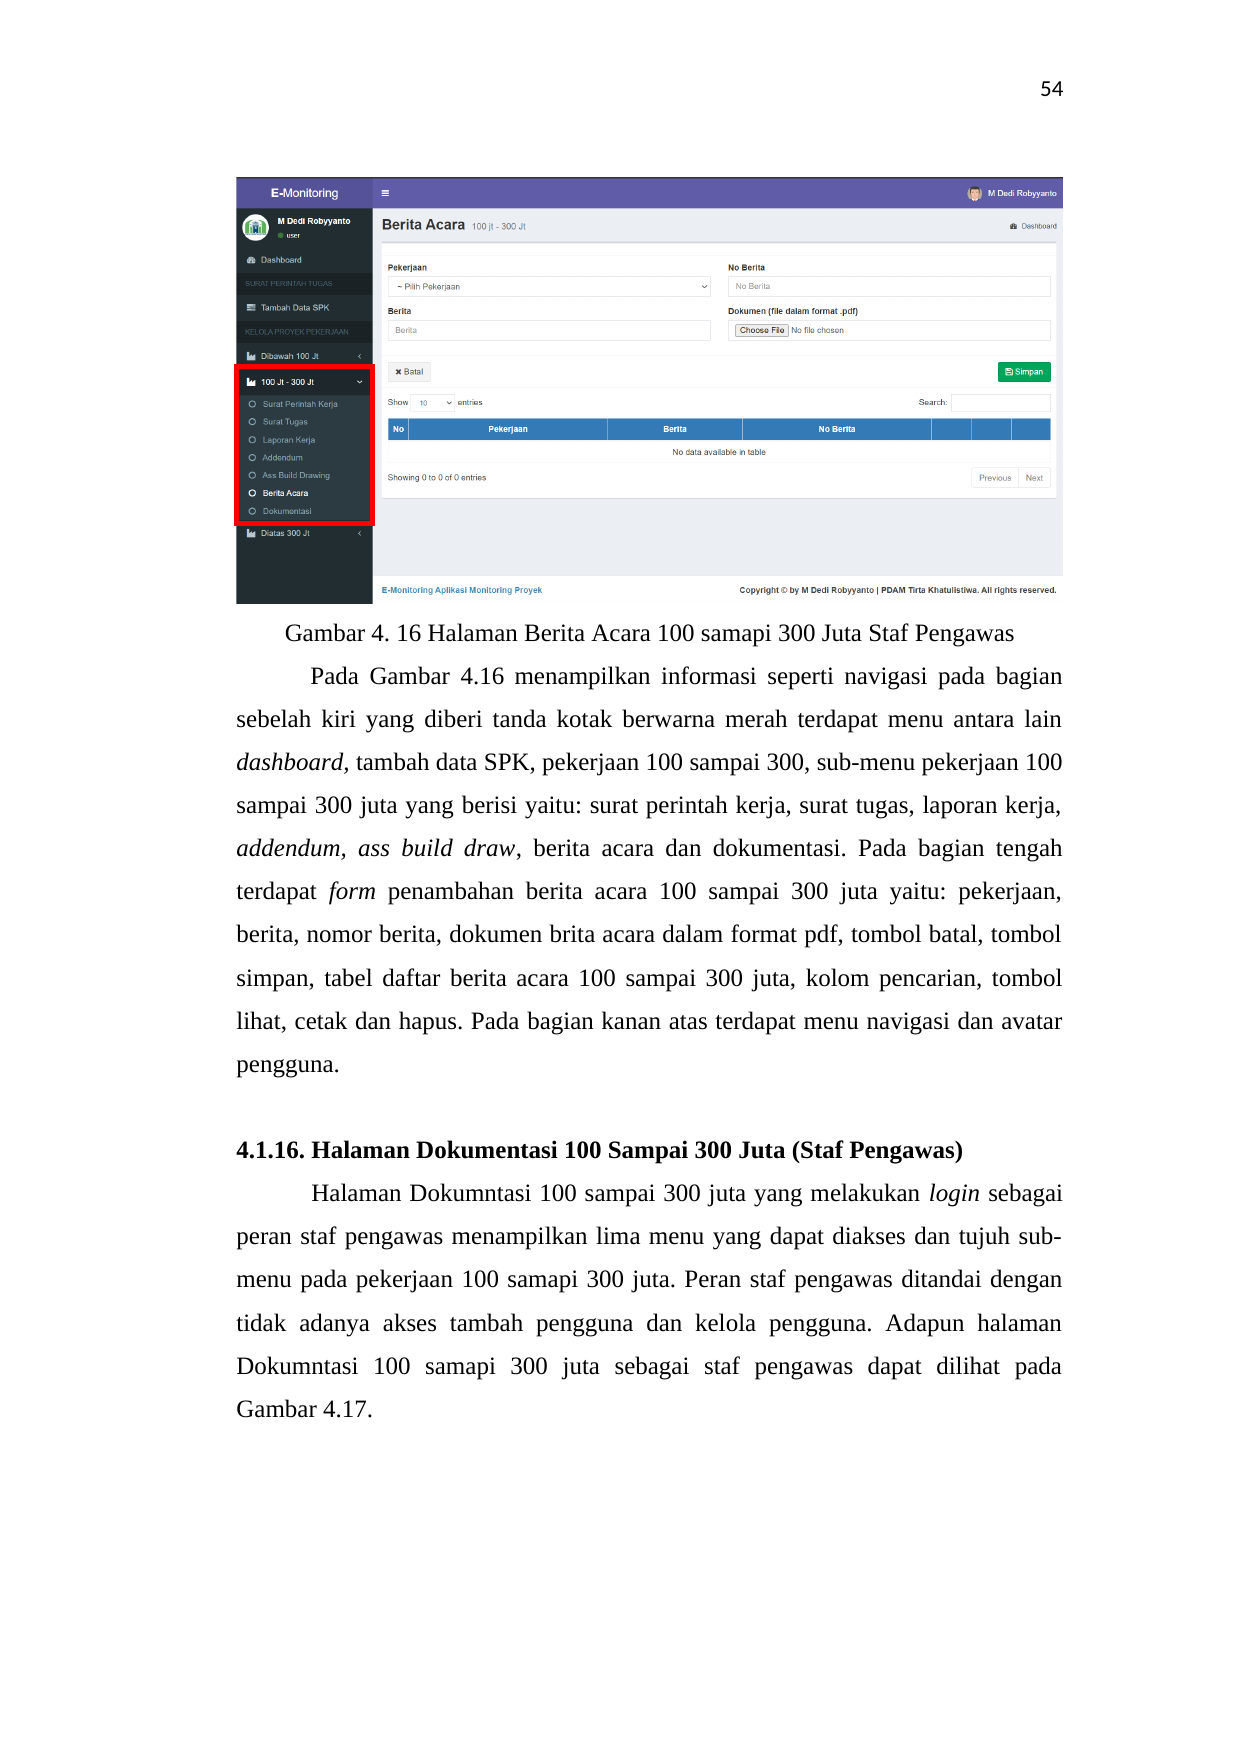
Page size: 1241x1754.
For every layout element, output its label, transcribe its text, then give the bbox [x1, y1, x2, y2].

list Halaman Dokumentasi 100 Sampai 300 Juta (Staf Pengawas) [236, 1135, 1063, 1164]
text Gambar 4. 16 Halaman Berita Acara 100 samapi 300 Juta Staf Pengawas [236, 618, 1063, 646]
text Halaman Dokumntasi 100 sampai 300 juta yang melakukan login sebagai peran staf pengawas menampilkan lima menu yang dapat diakses dan tujuh sub-menu pada pekerjaan 100 samapi 300 juta. Peran staf pengawas ditandai dengan tidak adanya akses tambah pengguna dan kelola pengguna. Adapun halaman Dokumntasi 100 samapi 300 juta sebagai staf pengawas dapat dilihat pada Gambar 4.17. [236, 1178, 1063, 1423]
text Pada Gambar 4.16 menampilkan informasi seperti navigasi pada bagian sebelah kiri yang diberi tanda kotak berwarna merah terdapat menu antara lain dashboard, tambah data SPK, pekerjaan 100 sampai 300, sub-menu pekerjaan 100 sampai 300 juta yang berisi yaitu: surat perintah kerja, surat tugas, laporan kerja, addendum, ass build draw, berita acara dan dokumentasi. Pada bagian tengah terdapat form penambahan berita acara 100 sampai 300 juta yaitu: pekerjaan, berita, nomor berita, dokumen brita acara dalam format pdf, tombol batal, tombol simpan, tabel daftar berita acara 100 sampai 300 juta, kolom pencarian, tombol lihat, cetak dan hapus. Pada bagian kanan atas terdapat menu navigasi dan avatar pengguna. [236, 661, 1063, 1078]
picture [239, 369, 370, 521]
picture [236, 177, 1063, 604]
